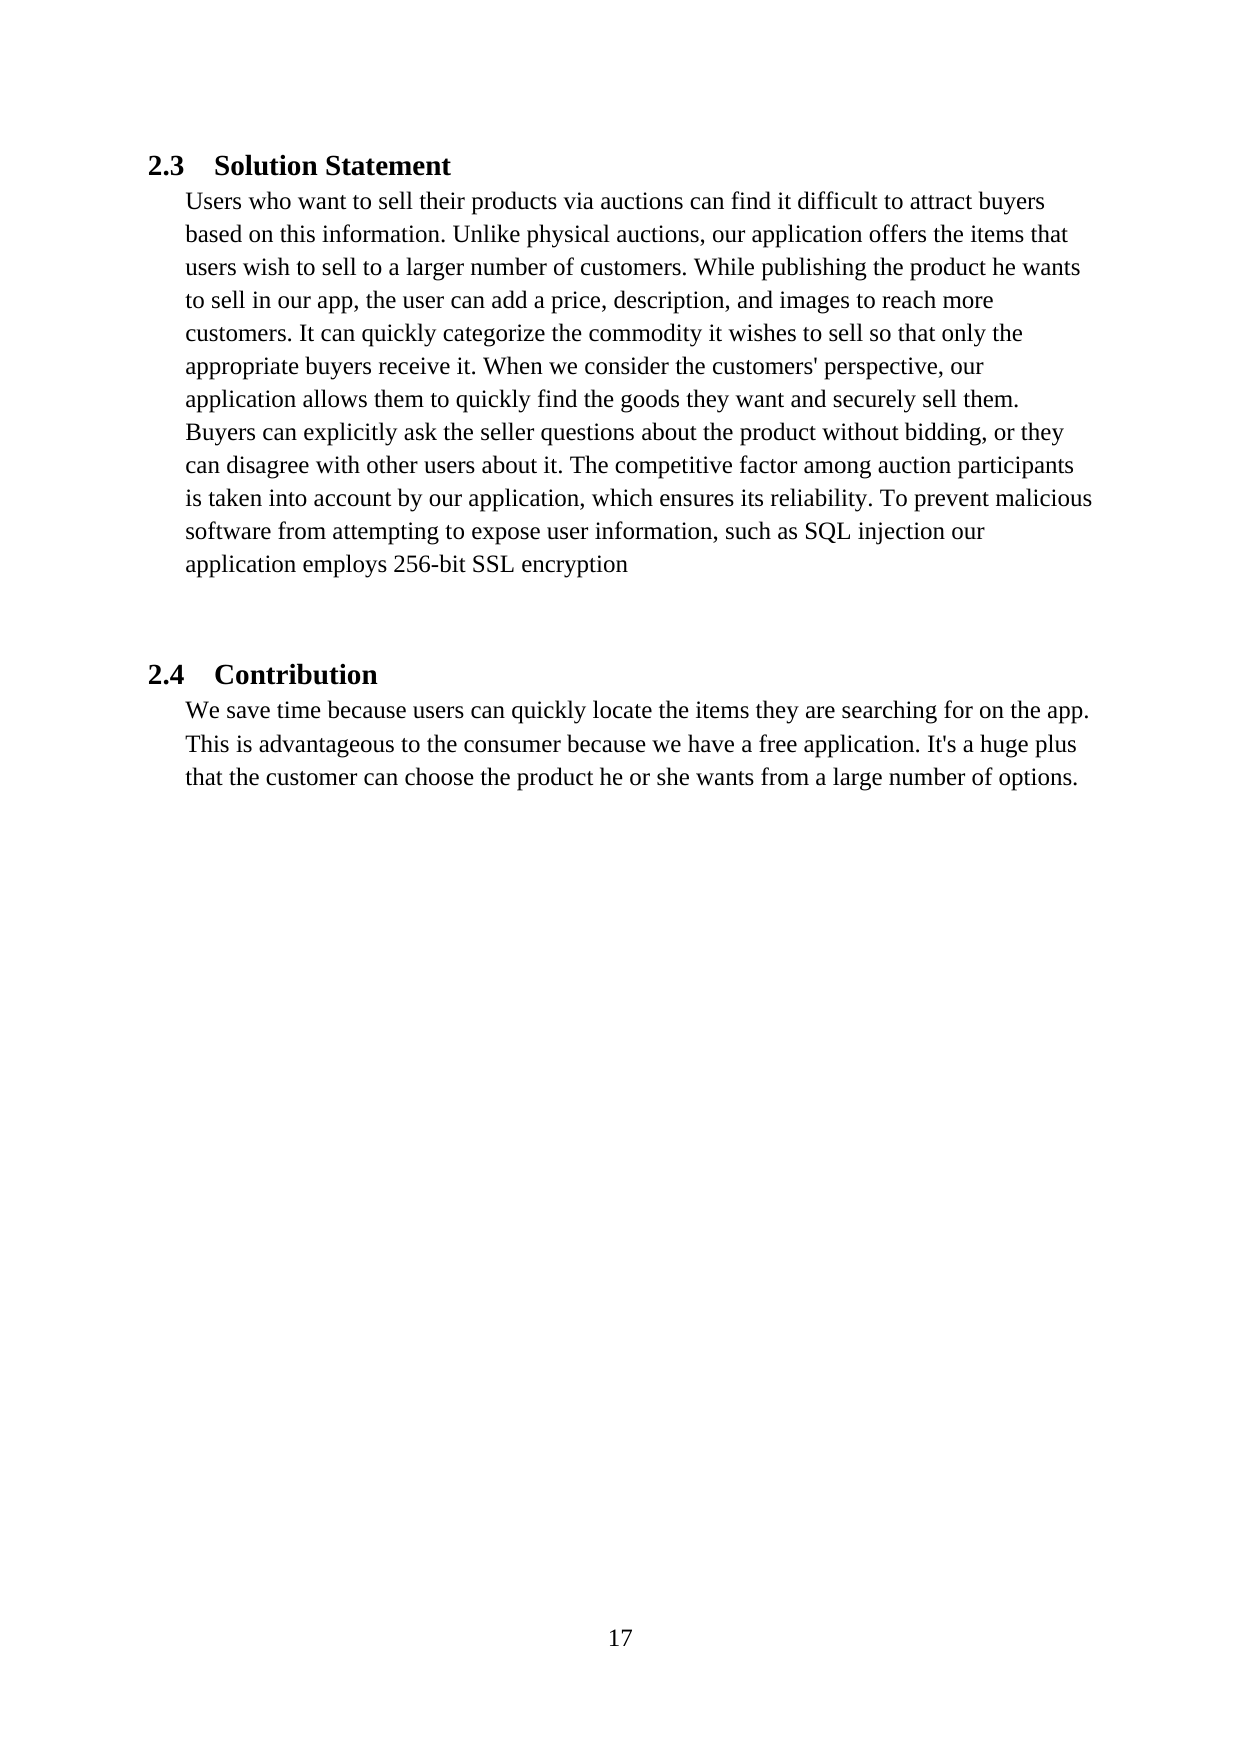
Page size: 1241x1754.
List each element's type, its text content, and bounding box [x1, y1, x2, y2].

subtitle Solution Statement [148, 148, 1093, 181]
list We save time because users can quickly locate the items they are searching for on the app. This is advantageous to the consumer because we have a free application. It's a huge plus that the customer can choose the product he or she wants from a large number of options. [185, 696, 1093, 790]
text Users who want to sell their products via auctions can find it difficult to attract buyers based on this information. Unlike physical auctions, our application offers the items that users wish to sell to a larger number of customers. While publishing the product he wants to sell in our app, the user can add a price, description, and images to reach more customers. It can quickly categorize the commodity it wishes to sell so that only the appropriate buyers receive it. When we consider the customers' perspective, our application allows them to quickly find the goods they want and securely sell them. Buyers can explicitly ask the seller questions about the product without bidding, or they can disagree with other users about it. The competitive factor among auction participants is taken into account by our application, which ensures its reliability. To prevent malicious software from attempting to expose user information, such as SQL injection our application employs 256-bit SSL encryption [185, 186, 1093, 578]
subtitle Contribution [148, 657, 1093, 691]
